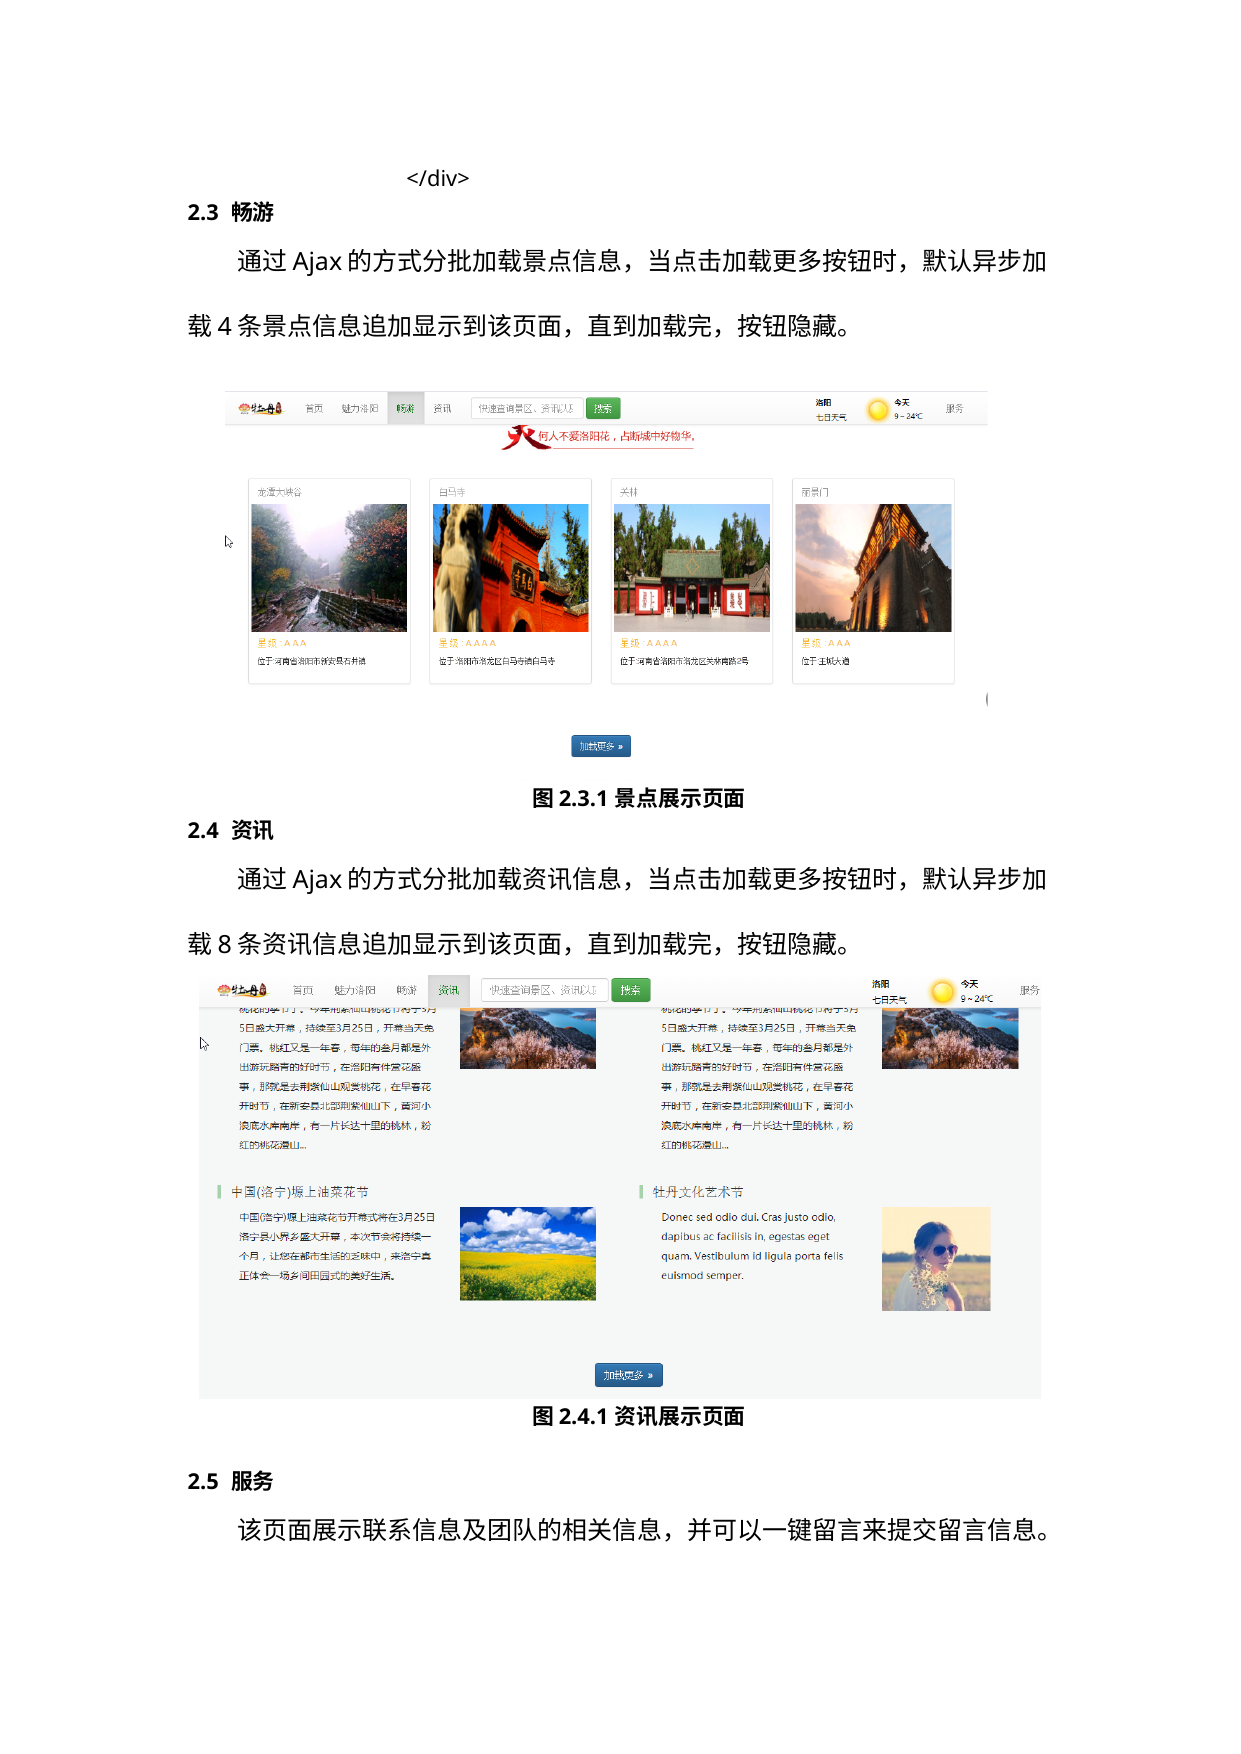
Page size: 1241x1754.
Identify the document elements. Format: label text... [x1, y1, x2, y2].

text 通过Ajax的方式分批加载资讯信息，当点击加载更多按钮时，默认异步加载8条资讯信息追加显示到该页面，直到加载完，按钮隐藏。 [187, 845, 1053, 975]
picture [225, 391, 988, 781]
text 通过Ajax的方式分批加载景点信息，当点击加载更多按钮时，默认异步加载4条景点信息追加显示到该页面，直到加载完，按钮隐藏。 [187, 227, 1053, 357]
list </div> [231, 162, 1053, 194]
text 该页面展示联系信息及团队的相关信息，并可以一键留言来提交留言信息。 [187, 1496, 1053, 1561]
picture [199, 975, 1042, 1399]
list 畅游 [187, 194, 1053, 227]
list 图2.3.1 景点展示页面 [225, 780, 1053, 813]
list 资讯 [187, 813, 1053, 845]
list 服务 [187, 1464, 1053, 1496]
list 图2.4.1 资讯展示页面 [225, 1399, 1053, 1431]
